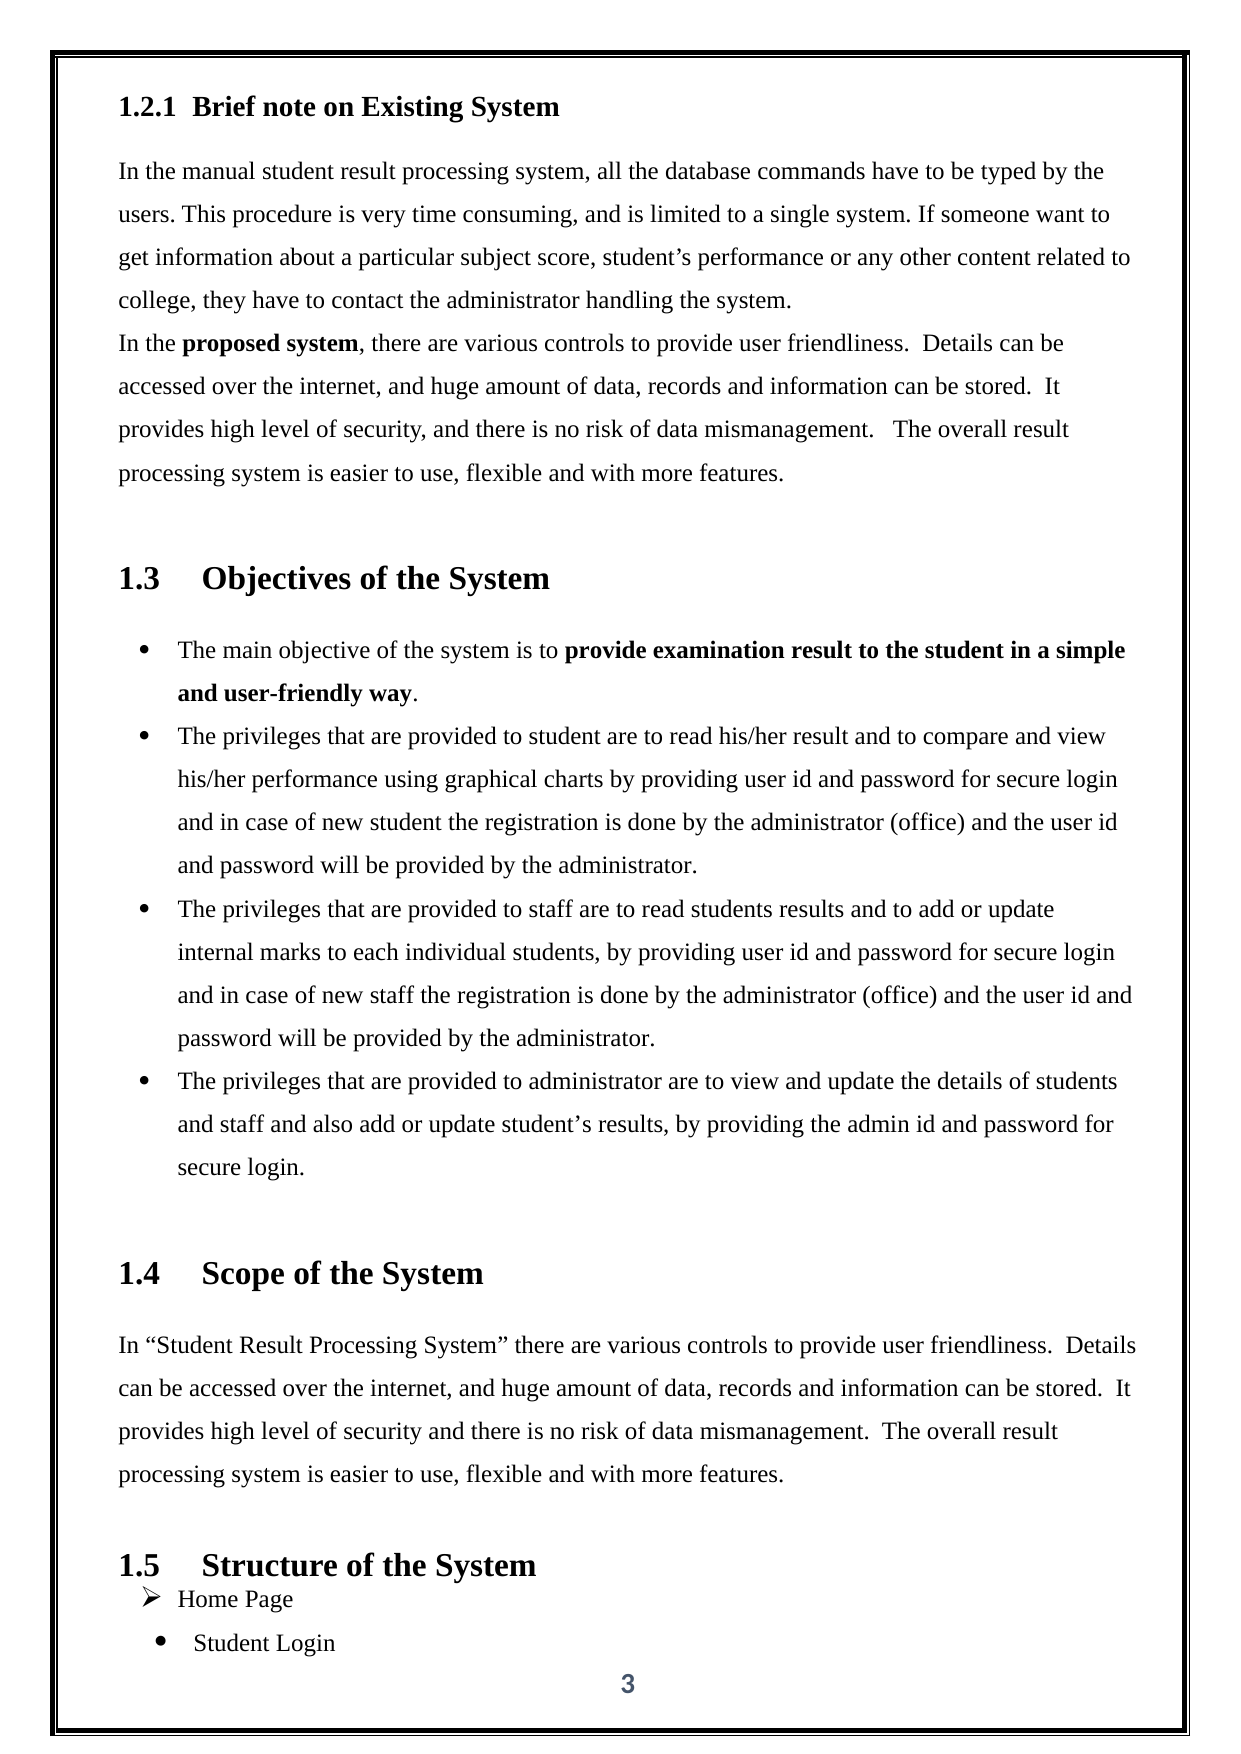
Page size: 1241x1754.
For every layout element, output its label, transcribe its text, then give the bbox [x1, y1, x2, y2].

list The privileges that are provided to staff are to read students results and to add or update internal marks to each individual students, by providing user id and password for secure login and in case of new staff the registration is done by the administrator (office) and the user id and password will be provided by the administrator. [140, 894, 1137, 1052]
text In the proposed system, there are various controls to provide user friendliness. Details can be accessed over the internet, and huge amount of data, records and information can be stored. It provides high level of security, and there is no risk of data mismanagement. The overall result processing system is easier to use, flexible and with more features. [118, 328, 1137, 486]
list Home Page [140, 1584, 1137, 1613]
list The privileges that are provided to student are to read his/her result and to compare and view his/her performance using graphical charts by providing user id and password for secure login and in case of new student the registration is done by the administrator (office) and the user id and password will be provided by the administrator. [140, 721, 1137, 879]
list The main objective of the system is to provide examination result to the student in a simple and user-friendly way. [140, 635, 1137, 707]
list Brief note on Existing System [118, 89, 1137, 122]
text In “Student Result Processing System” there are various controls to provide user friendliness. Details can be accessed over the internet, and huge amount of data, records and information can be stored. It provides high level of security and there is no risk of data mismanagement. The overall result processing system is easier to use, flexible and with more features. [118, 1330, 1137, 1488]
list Structure of the System [118, 1545, 1137, 1584]
list Student Login [156, 1628, 1137, 1658]
list Scope of the System [118, 1253, 1137, 1291]
text In the manual student result processing system, all the database commands have to be typed by the users. This procedure is very time consuming, and is limited to a single system. If someone want to get information about a particular subject score, student’s performance or any other content related to college, they have to contact the administrator handling the system. [118, 156, 1137, 314]
list The privileges that are provided to administrator are to view and update the details of students and staff and also add or update student’s results, by providing the admin id and password for secure login. [140, 1066, 1137, 1181]
list Objectives of the System [118, 558, 1137, 597]
